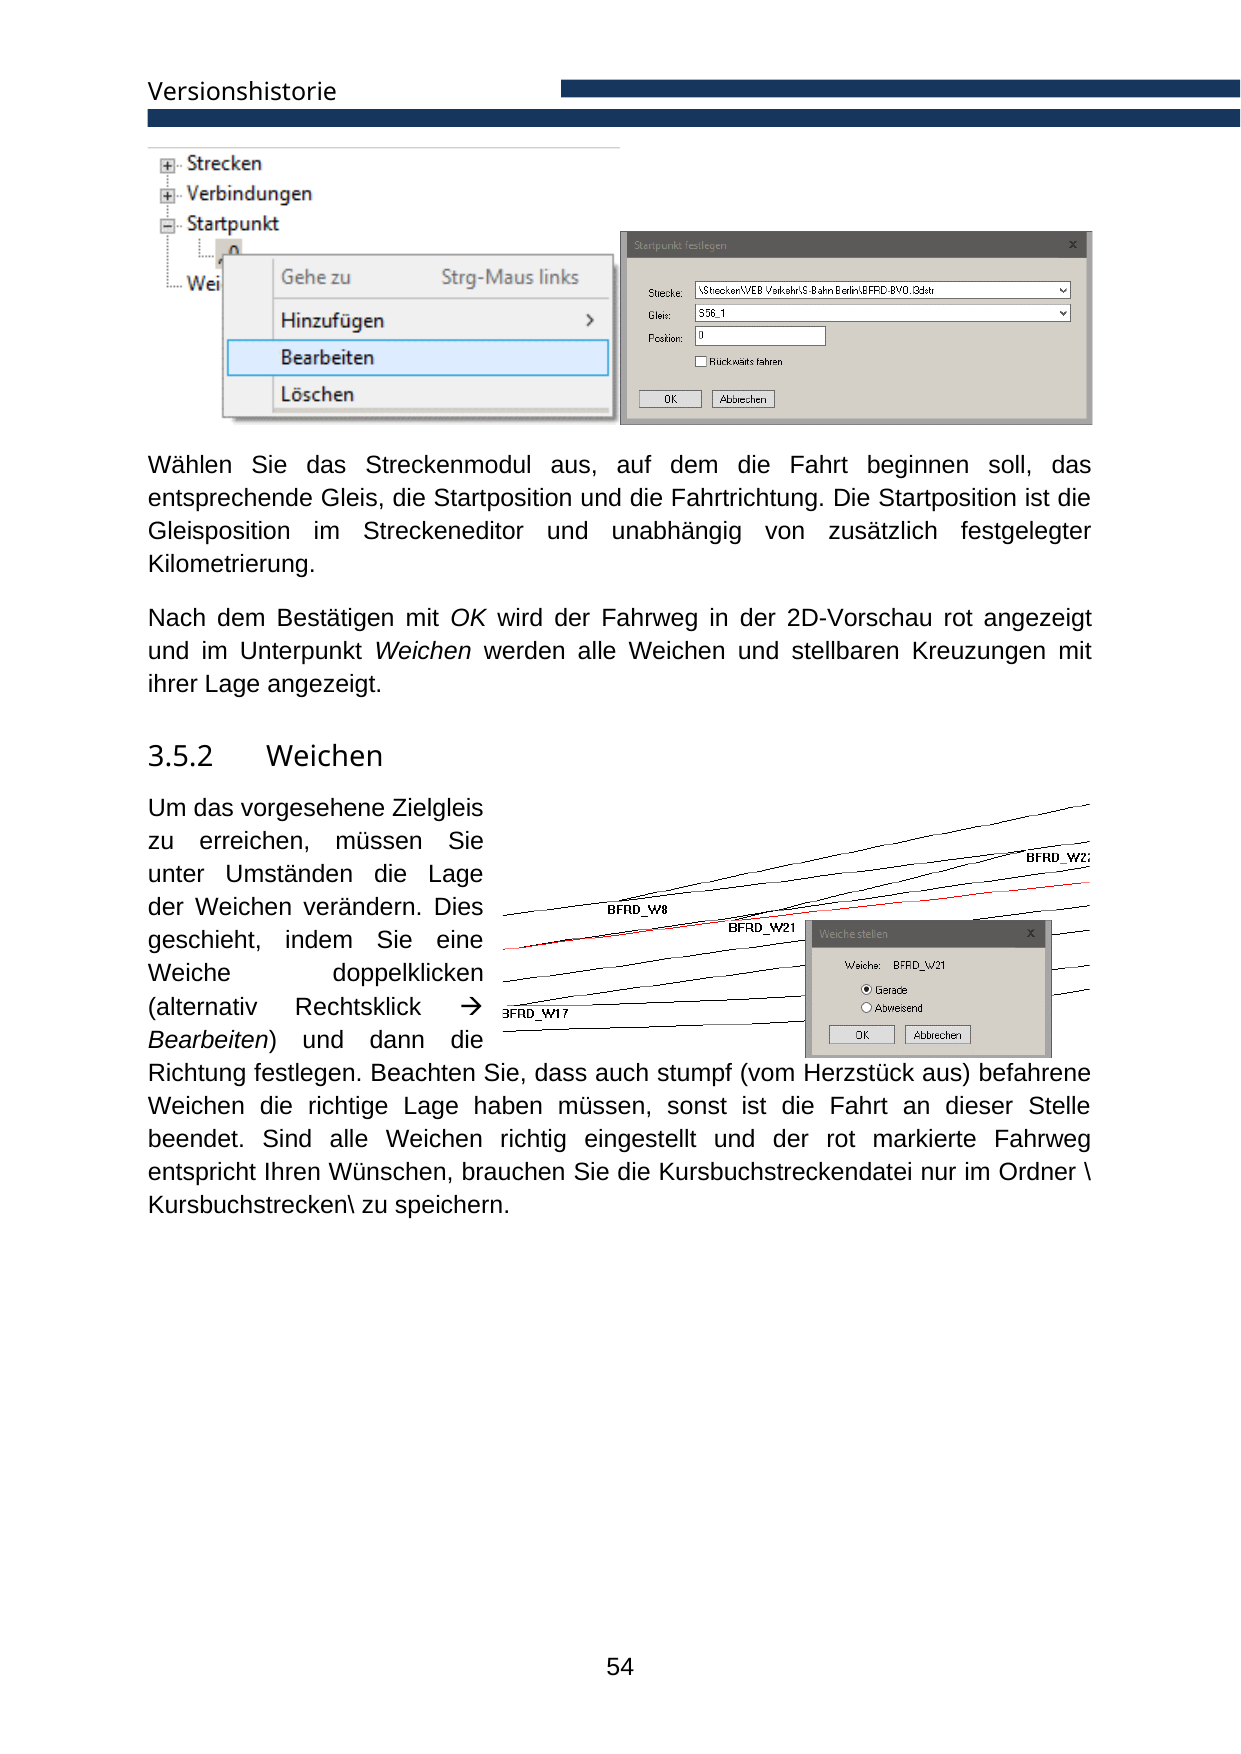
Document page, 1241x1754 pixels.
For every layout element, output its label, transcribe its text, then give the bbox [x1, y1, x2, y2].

picture [147, 147, 1093, 425]
text Wählen Sie das Streckenmodul aus, auf dem die Fahrt beginnen soll, das entsprechende Gleis, die Startposition und die Fahrtrichtung. Die Startposition ist die Gleisposition im Streckeneditor und unabhängig von zusätzlich festgelegter Kilometrierung. [148, 450, 1093, 578]
picture [502, 797, 1090, 1057]
text Nach dem Bestätigen mit OK wird der Fahrweg in der 2D-Vorschau rot angezeigt und im Unterpunkt Weichen werden alle Weichen und stellbaren Kreuzungen mit ihrer Lage angezeigt. [148, 603, 1093, 698]
subtitle Weichen [148, 735, 1093, 775]
